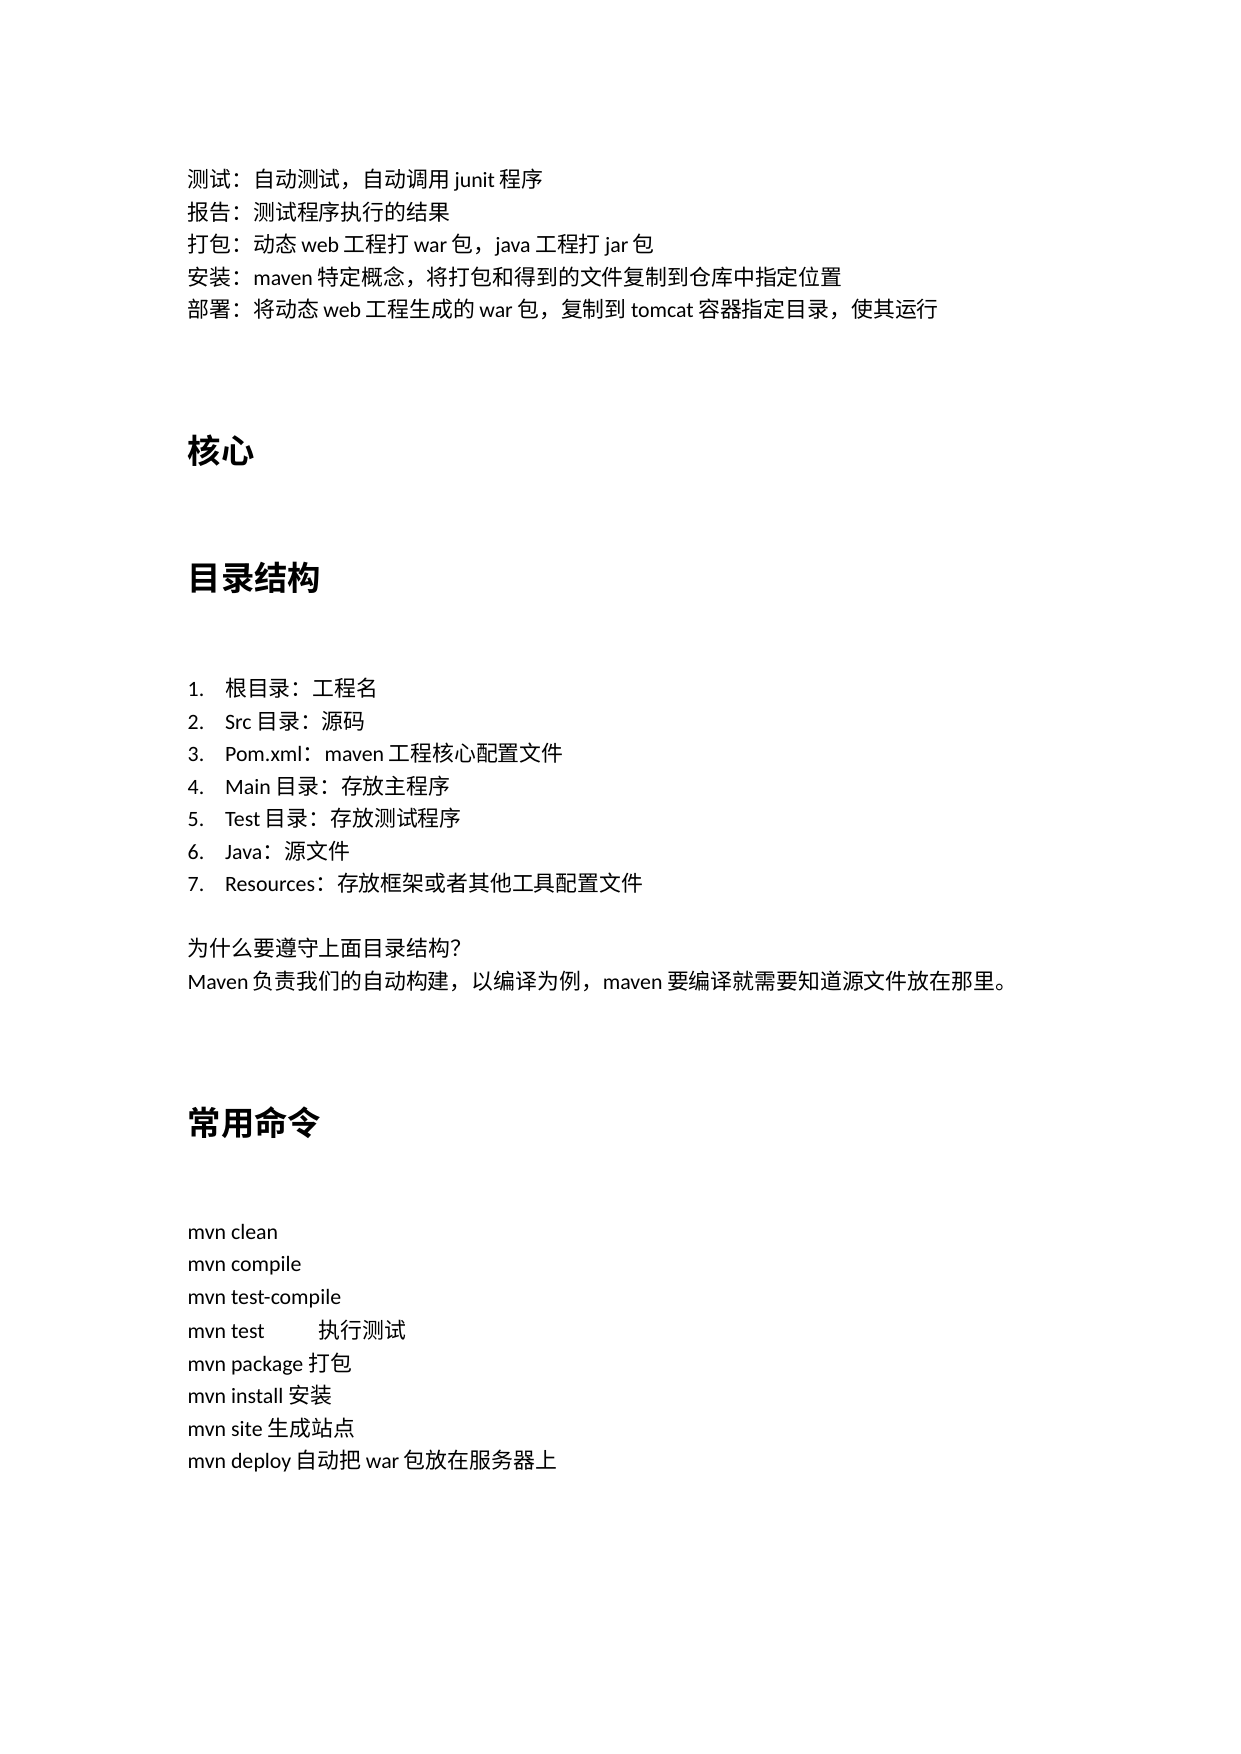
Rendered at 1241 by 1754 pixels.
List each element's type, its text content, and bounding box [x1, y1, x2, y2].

text mvn package 打包 [187, 1345, 1053, 1378]
list Src目录：源码 [187, 703, 1053, 736]
text mvn test-compile [187, 1280, 1053, 1313]
text 打包：动态web工程打war包，java工程打jar包 [187, 227, 1053, 259]
list Test目录：存放测试程序 [187, 801, 1053, 833]
subtitle 目录结构 [187, 544, 1053, 609]
text mvn install 安装 [187, 1378, 1053, 1410]
text mvn compile [187, 1248, 1053, 1280]
list 根目录：工程名 [187, 671, 1053, 703]
subtitle 常用命令 [187, 1088, 1053, 1153]
text mvn deploy自动把war包放在服务器上 [187, 1443, 1053, 1475]
text Maven负责我们的自动构建，以编译为例，maven要编译就需要知道源文件放在那里。 [187, 963, 1053, 996]
text mvn clean [187, 1215, 1053, 1248]
text 安装：maven特定概念，将打包和得到的文件复制到仓库中指定位置 [187, 259, 1053, 292]
text 测试：自动测试，自动调用junit程序 [187, 162, 1053, 194]
text 为什么要遵守上面目录结构？ [187, 931, 1053, 963]
list Java：源文件 [187, 833, 1053, 866]
text mvn test 执行测试 [187, 1313, 1053, 1345]
subtitle 核心 [187, 417, 1053, 482]
list Pom.xml：maven工程核心配置文件 [187, 736, 1053, 768]
text 报告：测试程序执行的结果 [187, 194, 1053, 227]
text 部署：将动态web工程生成的war包，复制到tomcat容器指定目录，使其运行 [187, 292, 1053, 324]
text mvn site 生成站点 [187, 1410, 1053, 1443]
list Main目录：存放主程序 [187, 768, 1053, 801]
list Resources：存放框架或者其他工具配置文件 [187, 866, 1053, 898]
